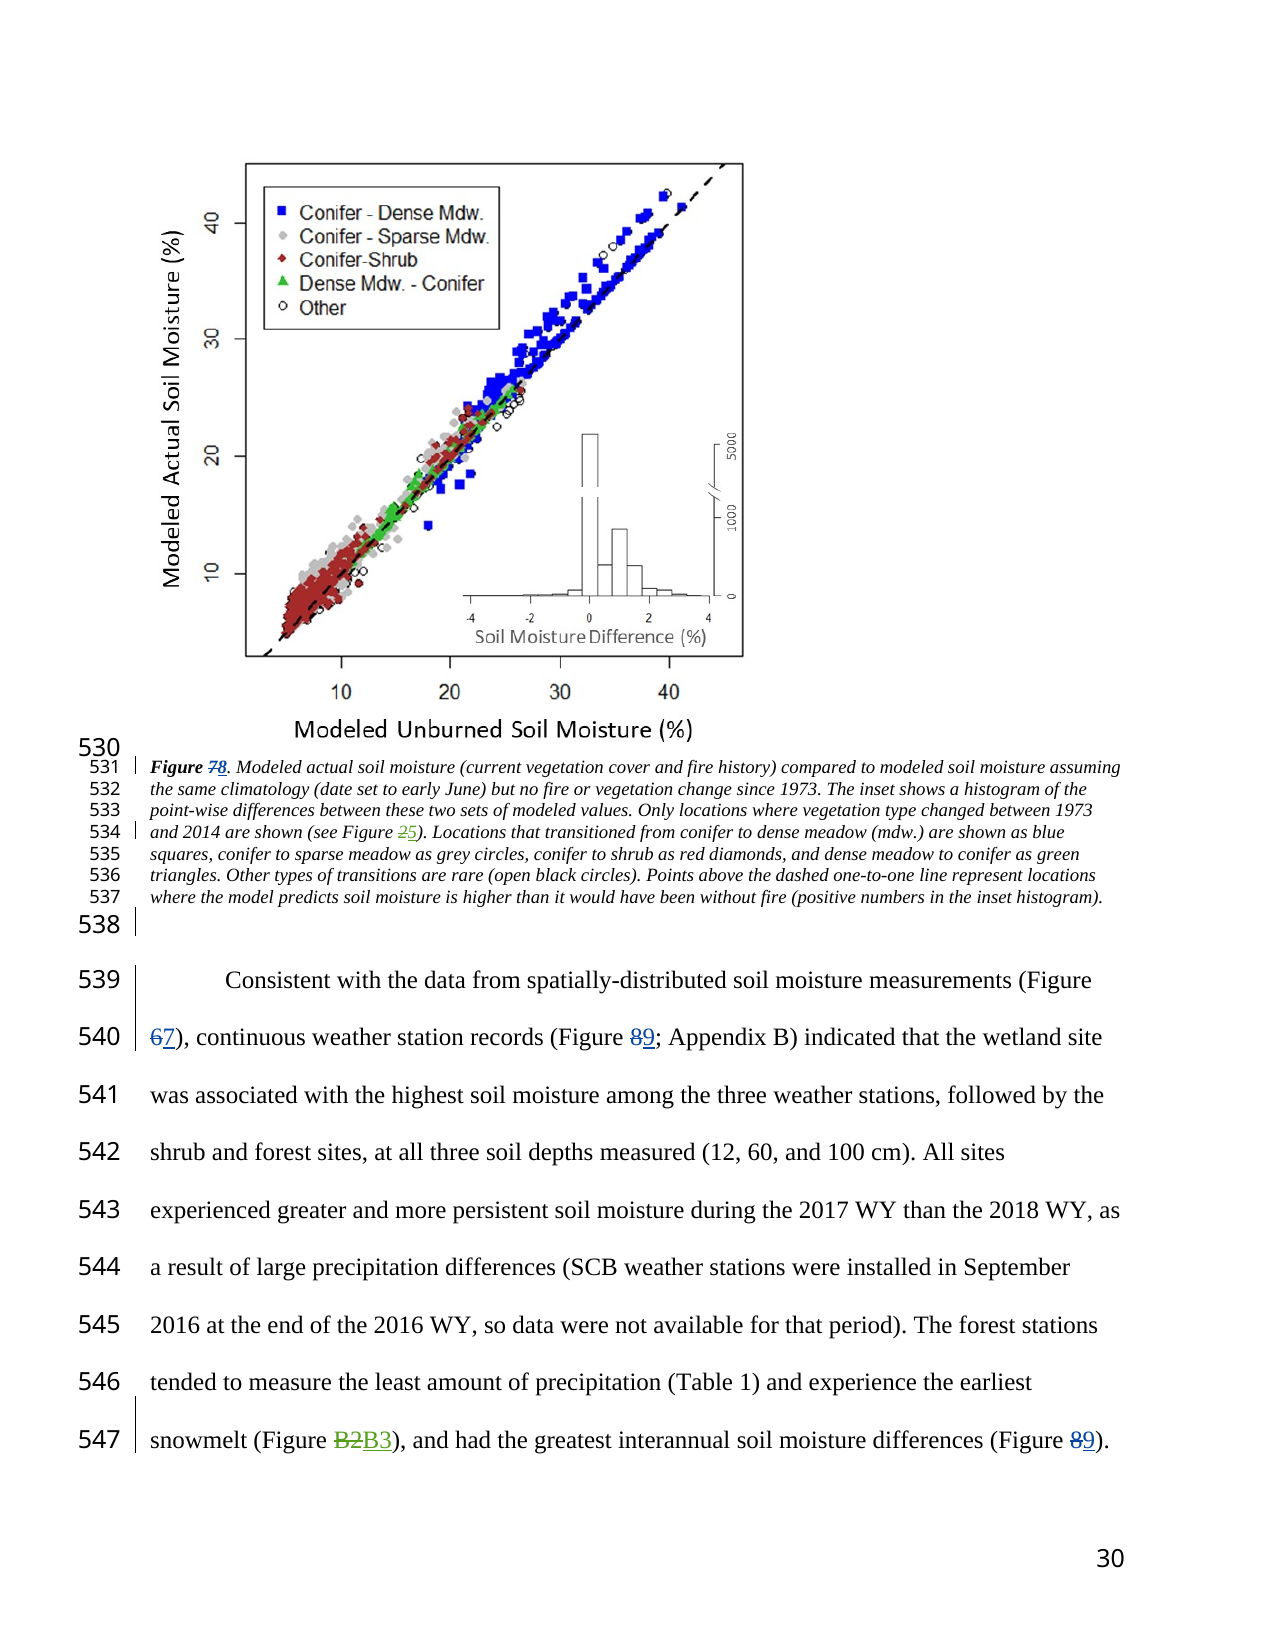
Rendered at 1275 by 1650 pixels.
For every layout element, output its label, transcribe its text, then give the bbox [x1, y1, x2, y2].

text Figure . Modeled actual soil moisture (current vegetation cover and fire history) compared to modeled soil moisture assuming the same climatology (date set to early June) but no fire or vegetation change since 1973. The inset shows a histogram of the point-wise differences between these two sets of modeled values. Only locations where vegetation type changed between 1973 and 2014 are shown (see Figure ). Locations that transitioned from conifer to dense meadow (mdw.) are shown as blue squares, conifer to sparse meadow as grey circles, conifer to shrub as red diamonds, and dense meadow to conifer as green triangles. Other types of transitions are rare (open black circles). Points above the dashed one-to-one line represent locations where the model predicts soil moisture is higher than it would have been without fire (positive numbers in the inset histogram). [150, 756, 1125, 907]
text Consistent with the data from spatially-distributed soil moisture measurements (Figure ), continuous weather station records (Figure ; Appendix B) indicated that the wetland site was associated with the highest soil moisture among the three weather stations, followed by the shrub and forest sites, at all three soil depths measured (12, 60, and 100 cm). All sites experienced greater and more persistent soil moisture during the 2017 WY than the 2018 WY, as a result of large precipitation differences (SCB weather stations were installed in September 2016 at the end of the 2016 WY, so data were not available for that period). The forest stations tended to measure the least amount of precipitation (Table 1) and experience the earliest snowmelt (Figure ), and had the greatest interannual soil moisture differences (Figure ). [150, 965, 1125, 1453]
picture [150, 150, 757, 757]
